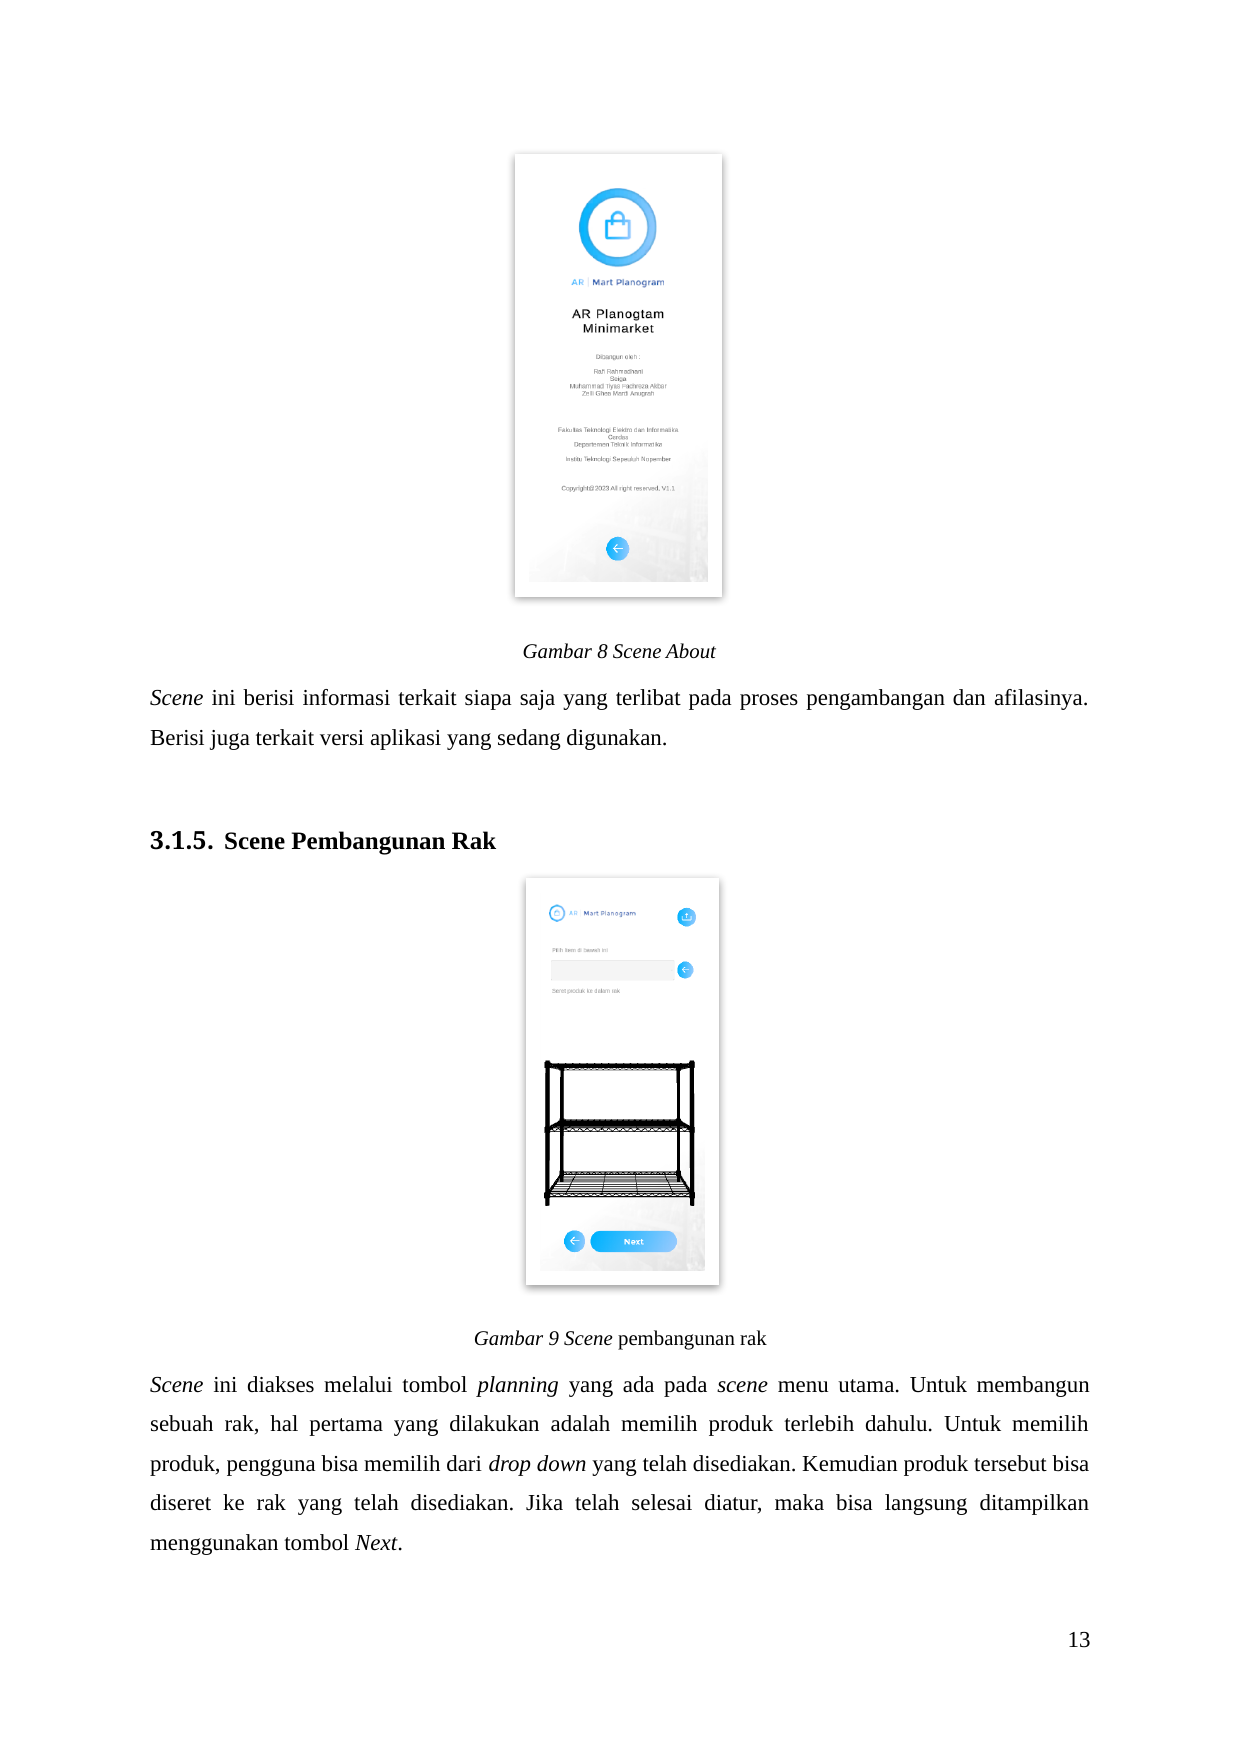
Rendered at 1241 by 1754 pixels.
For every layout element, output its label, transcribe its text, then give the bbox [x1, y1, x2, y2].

text Scene ini berisi informasi terkait siapa saja yang terlibat pada proses pengambangan dan afilasinya. Berisi juga terkait versi aplikasi yang sedang digunakan. [150, 684, 1090, 750]
text Gambar 9 Scene pembangunan rak [150, 1326, 1090, 1350]
picture [529, 169, 708, 582]
text Scene ini diakses melalui tombol planning yang ada pada scene menu utama. Untuk membangun sebuah rak, hal pertama yang dilakukan adalah memilih produk terlebih dahulu. Untuk memilih produk, pengguna bisa memilih dari drop down yang telah disediakan. Kemudian produk tersebut bisa diseret ke rak yang telah disediakan. Jika telah selesai diatur, maka bisa langsung ditampilkan menggunakan tombol Next. [150, 1371, 1090, 1555]
text Gambar 8 Scene About [150, 639, 1090, 663]
picture [540, 893, 705, 1271]
subtitle Scene Pembangunan Rak [150, 823, 1090, 857]
